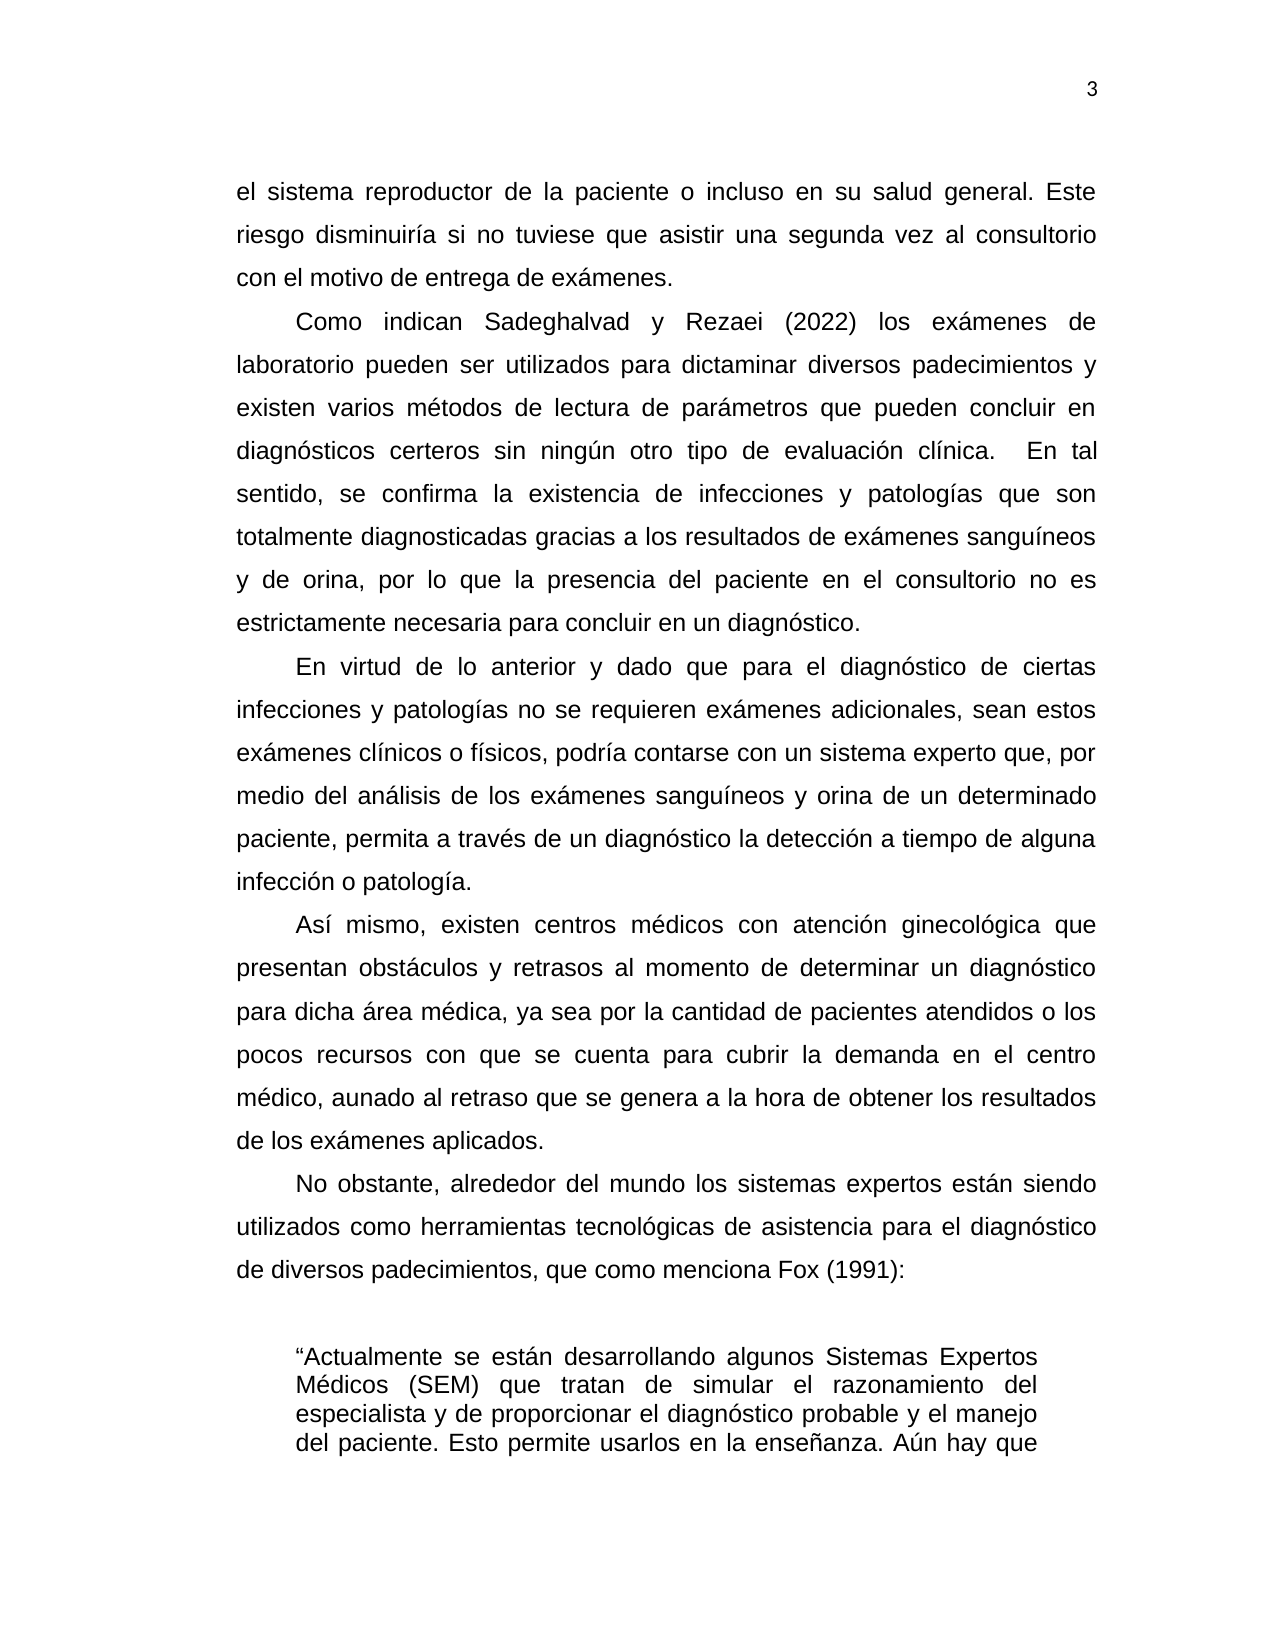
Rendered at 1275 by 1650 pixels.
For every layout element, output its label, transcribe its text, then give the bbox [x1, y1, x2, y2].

text Como indican Sadeghalvad y Rezaei (2022) los exámenes de laboratorio pueden ser utilizados para dictaminar diversos padecimientos y existen varios métodos de lectura de parámetros que pueden concluir en diagnósticos certeros sin ningún otro tipo de evaluación clínica. En tal sentido, se confirma la existencia de infecciones y patologías que son totalmente diagnosticadas gracias a los resultados de exámenes sanguíneos y de orina, por lo que la presencia del paciente en el consultorio no es estrictamente necesaria para concluir en un diagnóstico. [236, 307, 1098, 637]
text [295, 1342, 1039, 1457]
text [236, 177, 1098, 292]
text Así mismo, existen centros médicos con atención ginecológica que presentan obstáculos y retrasos al momento de determinar un diagnóstico para dicha área médica, ya sea por la cantidad de pacientes atendidos o los pocos recursos con que se cuenta para cubrir la demanda en el centro médico, aunado al retraso que se genera a la hora de obtener los resultados de los exámenes aplicados. [236, 910, 1098, 1155]
text En virtud de lo anterior y dado que para el diagnóstico de ciertas infecciones y patologías no se requieren exámenes adicionales, sean estos exámenes clínicos o físicos, podría contarse con un sistema experto que, por medio del análisis de los exámenes sanguíneos y orina de un determinado paciente, permita a través de un diagnóstico la detección a tiempo de alguna infección o patología. [236, 652, 1098, 896]
text No obstante, alrededor del mundo los sistemas expertos están siendo utilizados como herramientas tecnológicas de asistencia para el diagnóstico de diversos padecimientos, que como menciona Fox (1991): [236, 1169, 1098, 1284]
